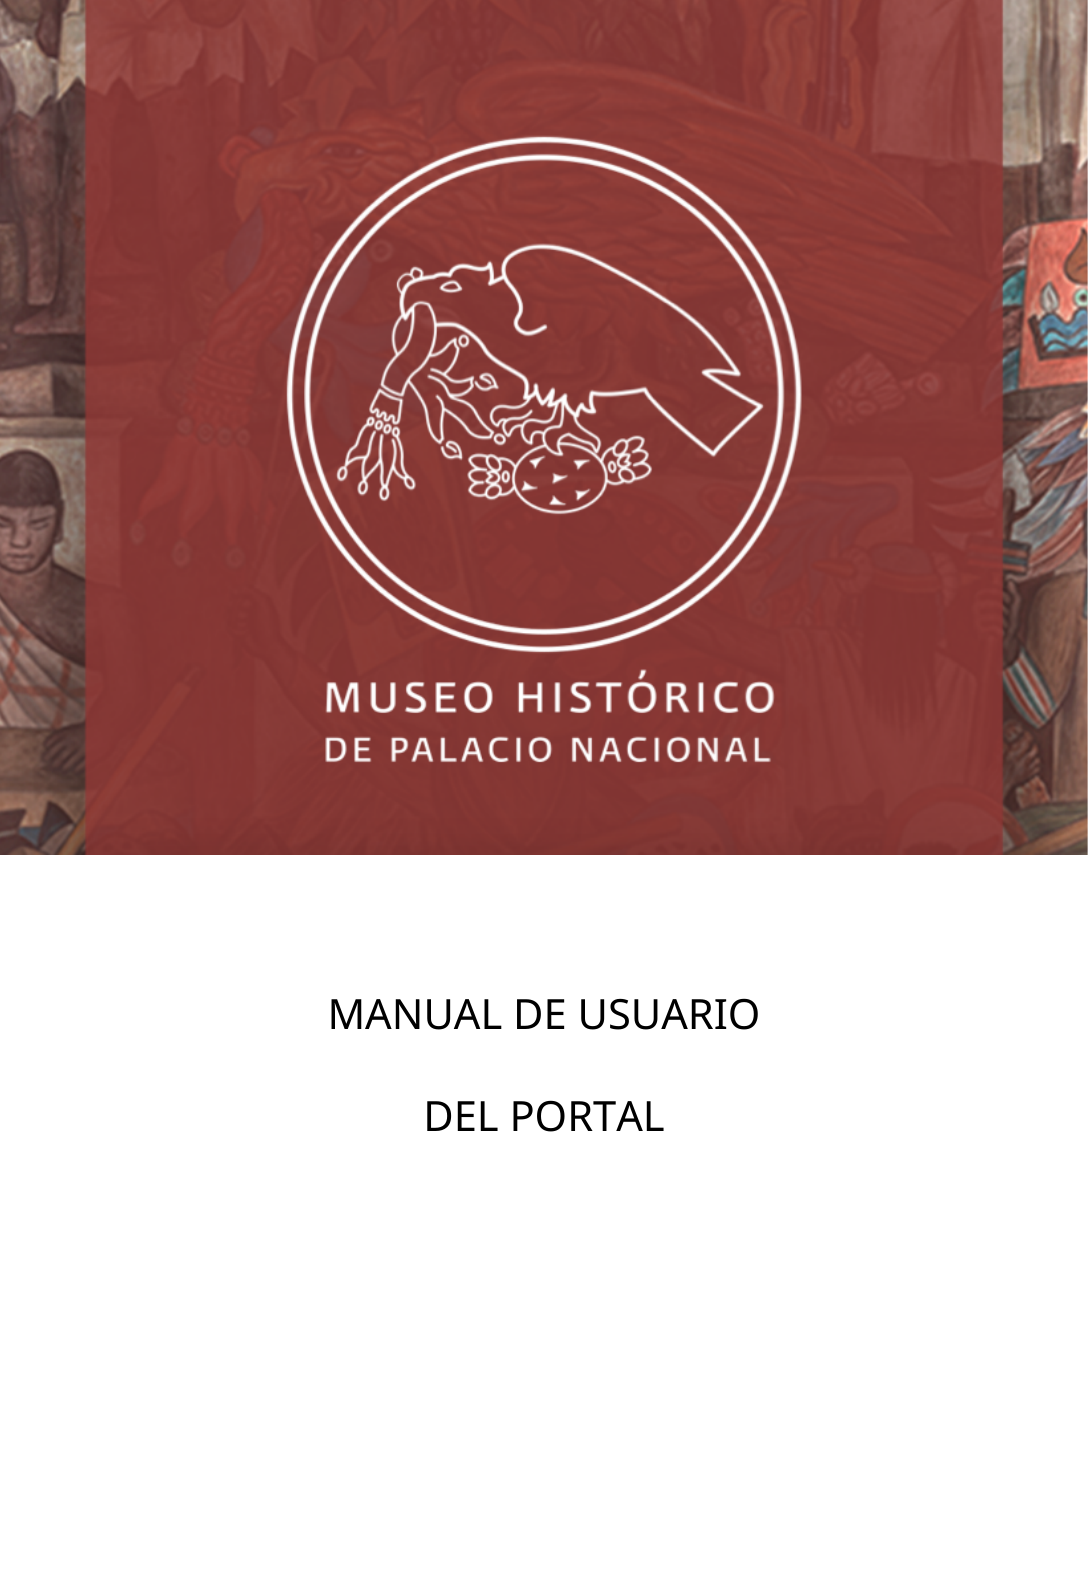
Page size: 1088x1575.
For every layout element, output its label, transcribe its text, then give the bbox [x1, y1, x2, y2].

text MANUAL DE USUARIO [177, 985, 910, 1041]
text DEL PORTAL [177, 1086, 910, 1143]
picture [0, 0, 1088, 855]
